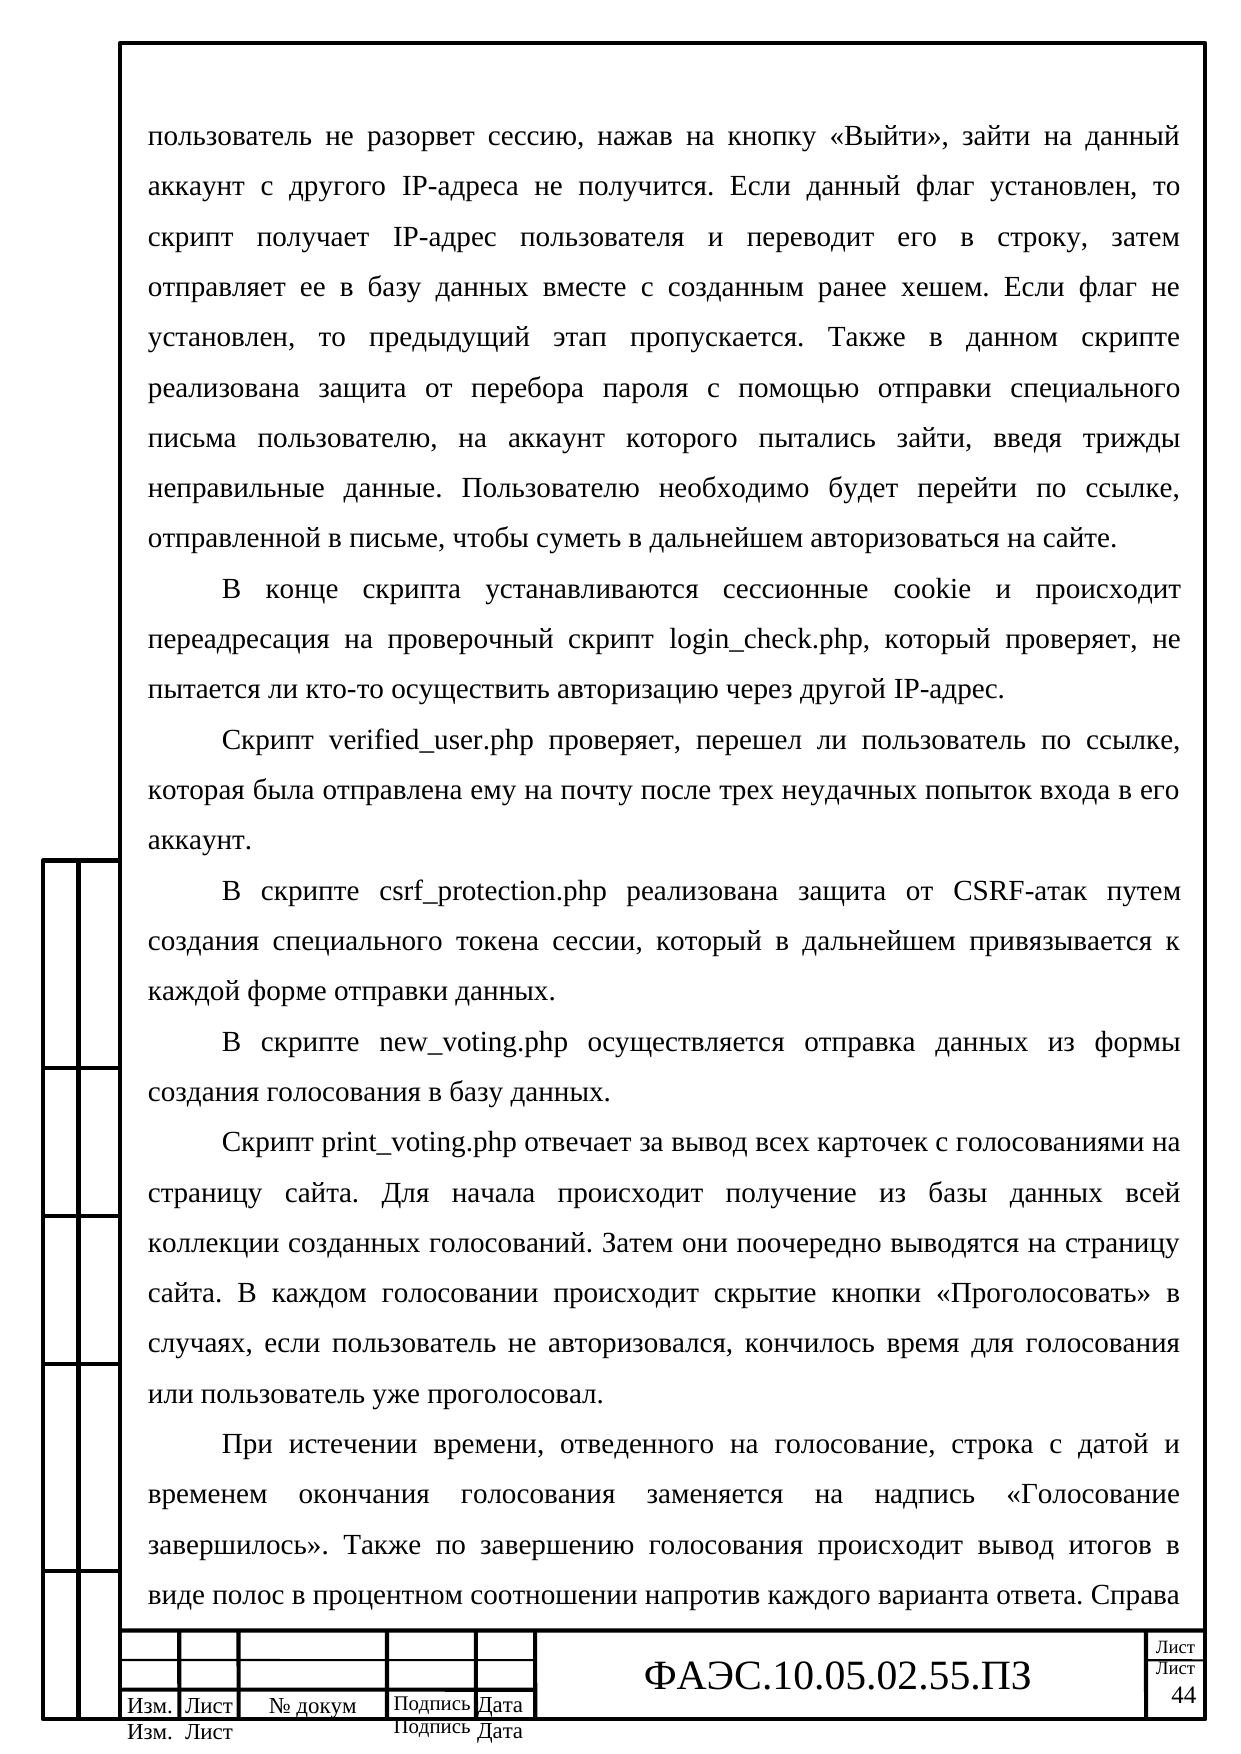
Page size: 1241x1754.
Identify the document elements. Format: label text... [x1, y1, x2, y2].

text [148, 118, 1181, 554]
text В конце скрипта устанавливаются сессионные cookie и происходит переадресация на проверочный скрипт login_check.php, который проверяет, не пытается ли кто-то осуществить авторизацию через другой IP-адрес. [148, 571, 1181, 705]
text В скрипте csrf_protection.php реализована защита от CSRF-атак путем создания специального токена сессии, который в дальнейшем привязывается к каждой форме отправки данных. [148, 873, 1181, 1007]
text В скрипте new_voting.php осуществляется отправка данных из формы создания голосования в базу данных. [148, 1024, 1181, 1108]
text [148, 1426, 1181, 1611]
text Скрипт verified_user.php проверяет, перешел ли пользователь по ссылке, которая была отправлена ему на почту после трех неудачных попыток входа в его аккаунт. [148, 722, 1181, 856]
text Скрипт print_voting.php отвечает за вывод всех карточек с голосованиями на страницу сайта. Для начала происходит получение из базы данных всей коллекции созданных голосований. Затем они поочередно выводятся на страницу сайта. В каждом голосовании происходит скрытие кнопки «Проголосовать» в случаях, если пользователь не авторизовался, кончилось время для голосования или пользователь уже проголосовал. [148, 1124, 1181, 1409]
